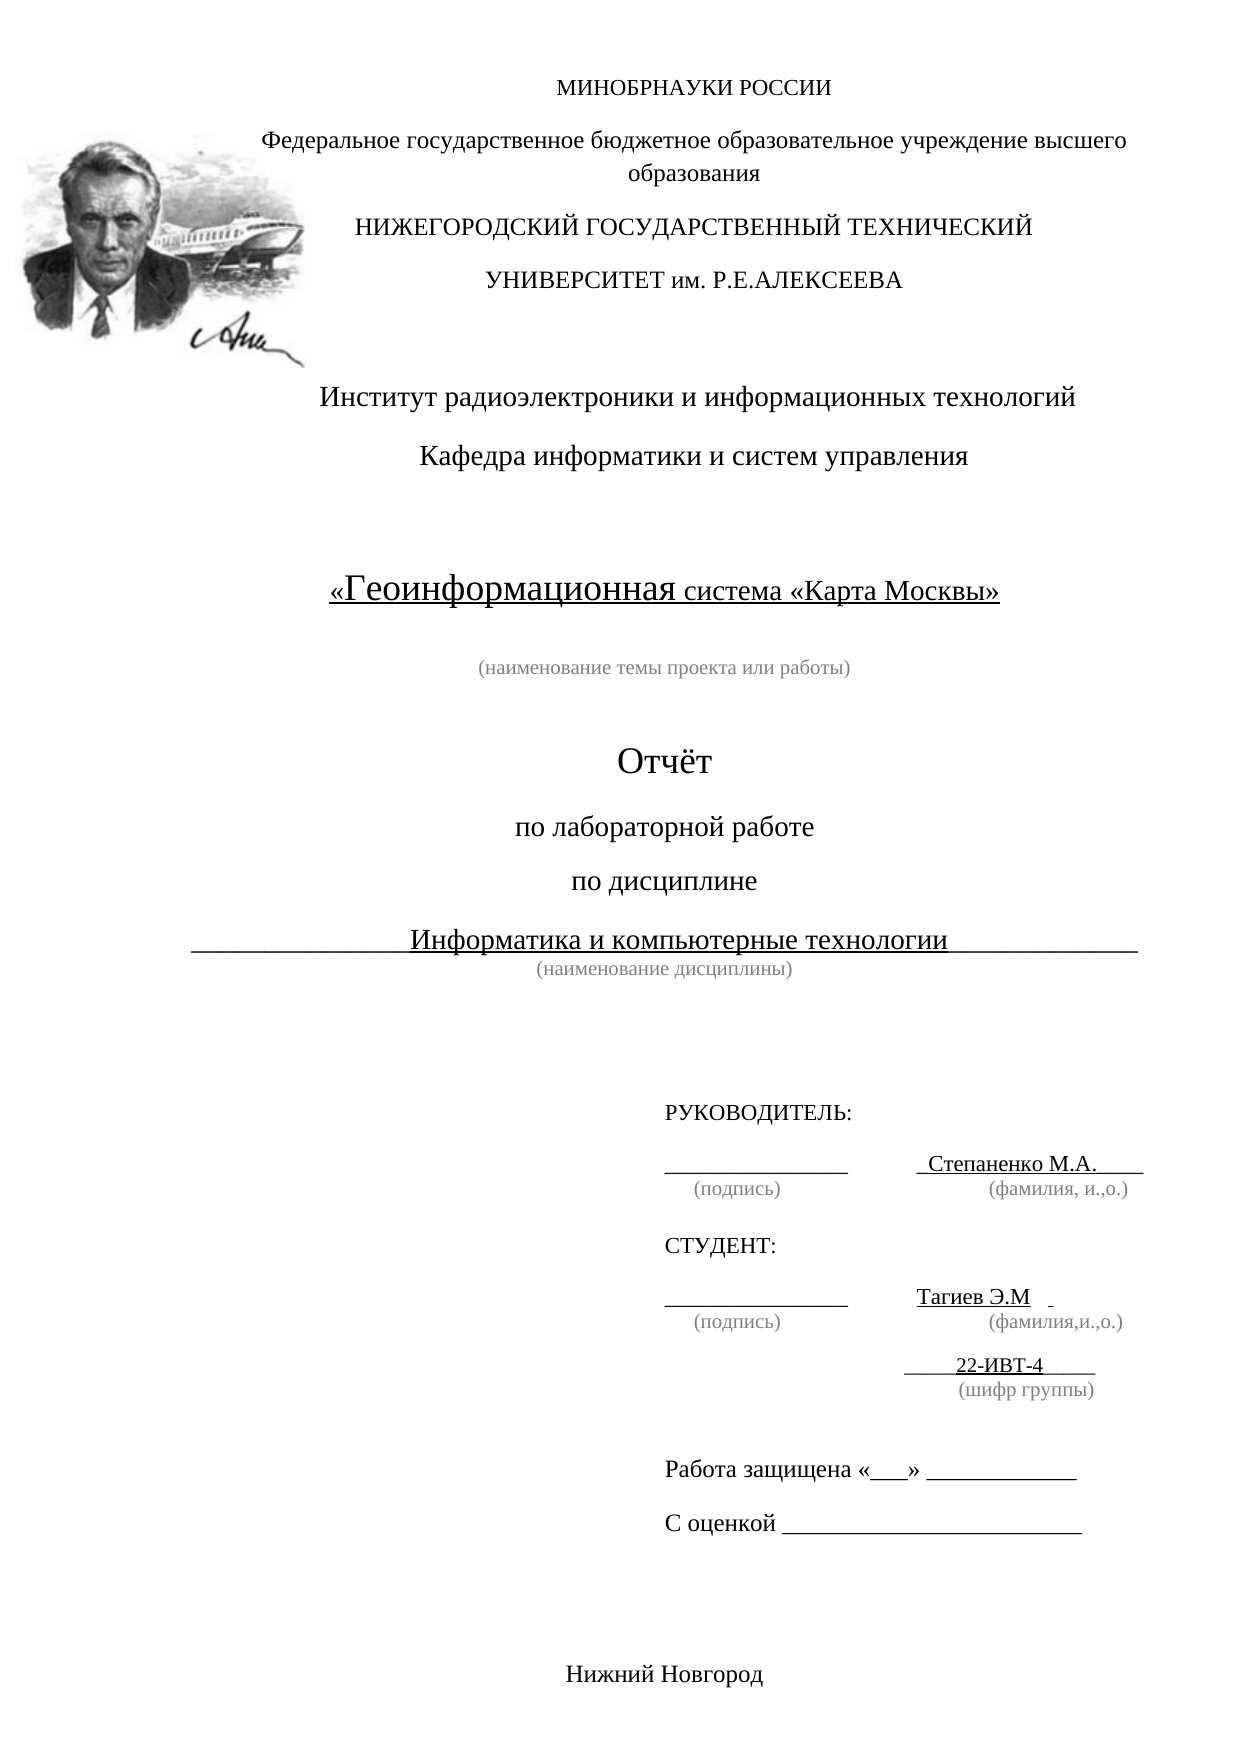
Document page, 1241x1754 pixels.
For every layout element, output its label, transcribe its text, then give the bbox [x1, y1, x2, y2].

text С оценкой ________________________ [664, 1508, 1152, 1537]
text Федеральное государственное бюджетное образовательное учреждение высшего образования [236, 125, 1152, 187]
text (подпись) (фамилия, и.,о.) [664, 1176, 1152, 1200]
text «Геоинформационная система «Карта Москвы» [177, 565, 1152, 608]
text ________________ Тагиев Э.М [664, 1283, 1152, 1309]
text РУКОВОДИТЕЛЬ: [664, 1099, 1152, 1125]
text НИЖЕГОРОДСКИЙ ГОСУДАРСТВЕННЫЙ ТЕХНИЧЕСКИЙ [236, 212, 1152, 241]
text _______________Информатика и компьютерные технологии_____________ [177, 922, 1152, 956]
text (подпись) (фамилия,и.,о.) [664, 1309, 1152, 1333]
text УНИВЕРСИТЕТ им. Р.Е.АЛЕКСЕЕВА [236, 266, 1152, 294]
text Нижний Новгород [177, 1659, 1152, 1688]
text _____22-ИВТ-4_____ [664, 1353, 1152, 1377]
text (наименование темы проекта или работы) [177, 655, 1152, 679]
text Кафедра информатики и систем управления [236, 438, 1152, 472]
text Институт радиоэлектроники и информационных технологий [236, 379, 1152, 412]
text Отчёт [177, 738, 1152, 781]
text по лабораторной работе [177, 809, 1152, 842]
text (наименование дисциплины) [177, 956, 1152, 980]
text (шифр группы) [620, 1377, 1152, 1401]
text по дисциплине [177, 863, 1152, 897]
text МИНОБРНАУКИ РОССИИ [236, 74, 1152, 100]
text Работа защищена «___» ____________ [664, 1454, 1152, 1483]
text СТУДЕНТ: [664, 1232, 1152, 1258]
text ________________ _Степаненко М.А.____ [664, 1150, 1152, 1176]
